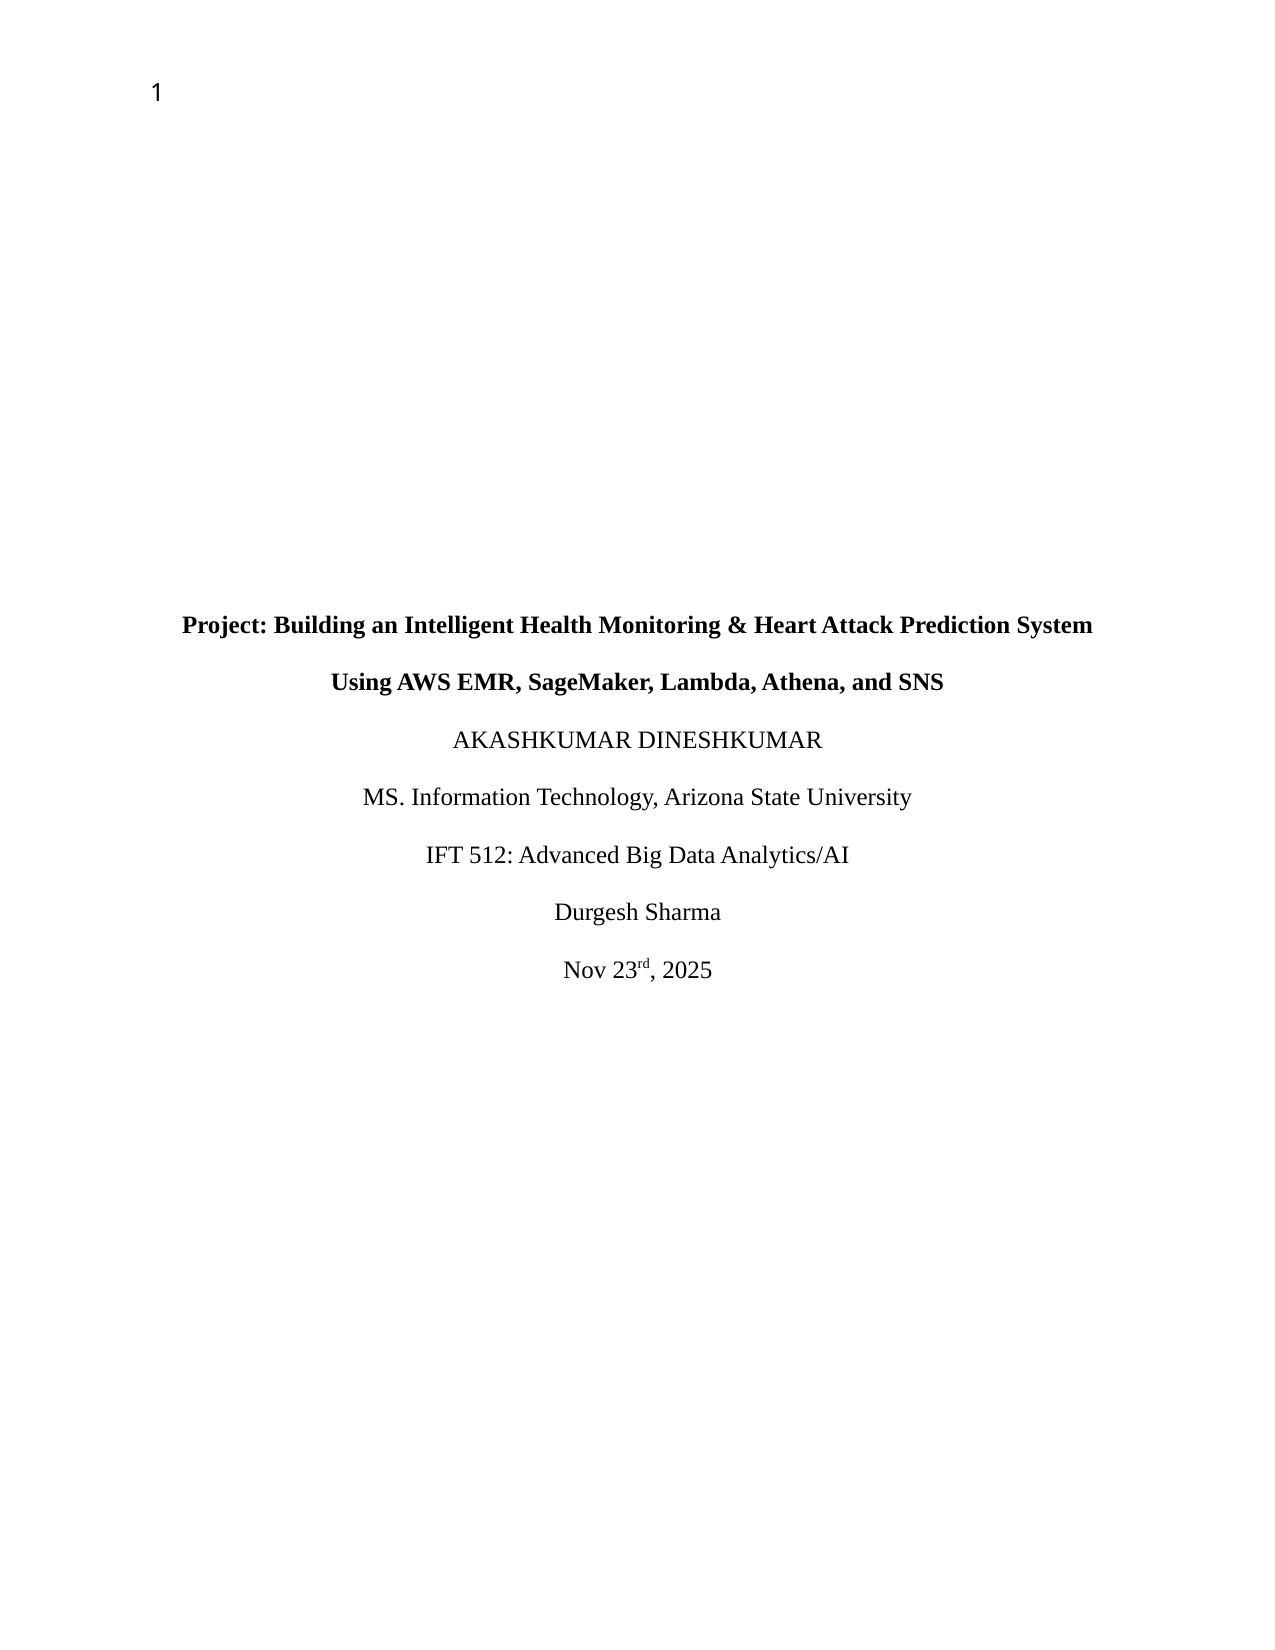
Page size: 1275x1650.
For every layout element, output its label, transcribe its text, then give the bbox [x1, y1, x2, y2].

text Nov 23rd, 2025 [150, 955, 1125, 984]
text AKASHKUMAR DINESHKUMAR [150, 725, 1125, 754]
text IFT 512: Advanced Big Data Analytics/AI [150, 840, 1125, 869]
text Project: Building an Intelligent Health Monitoring & Heart Attack Prediction System Using AWS EMR, SageMaker, Lambda, Athena, and SNS [150, 610, 1125, 696]
text Durgesh Sharma [150, 897, 1125, 926]
text MS. Information Technology, Arizona State University [150, 782, 1125, 811]
